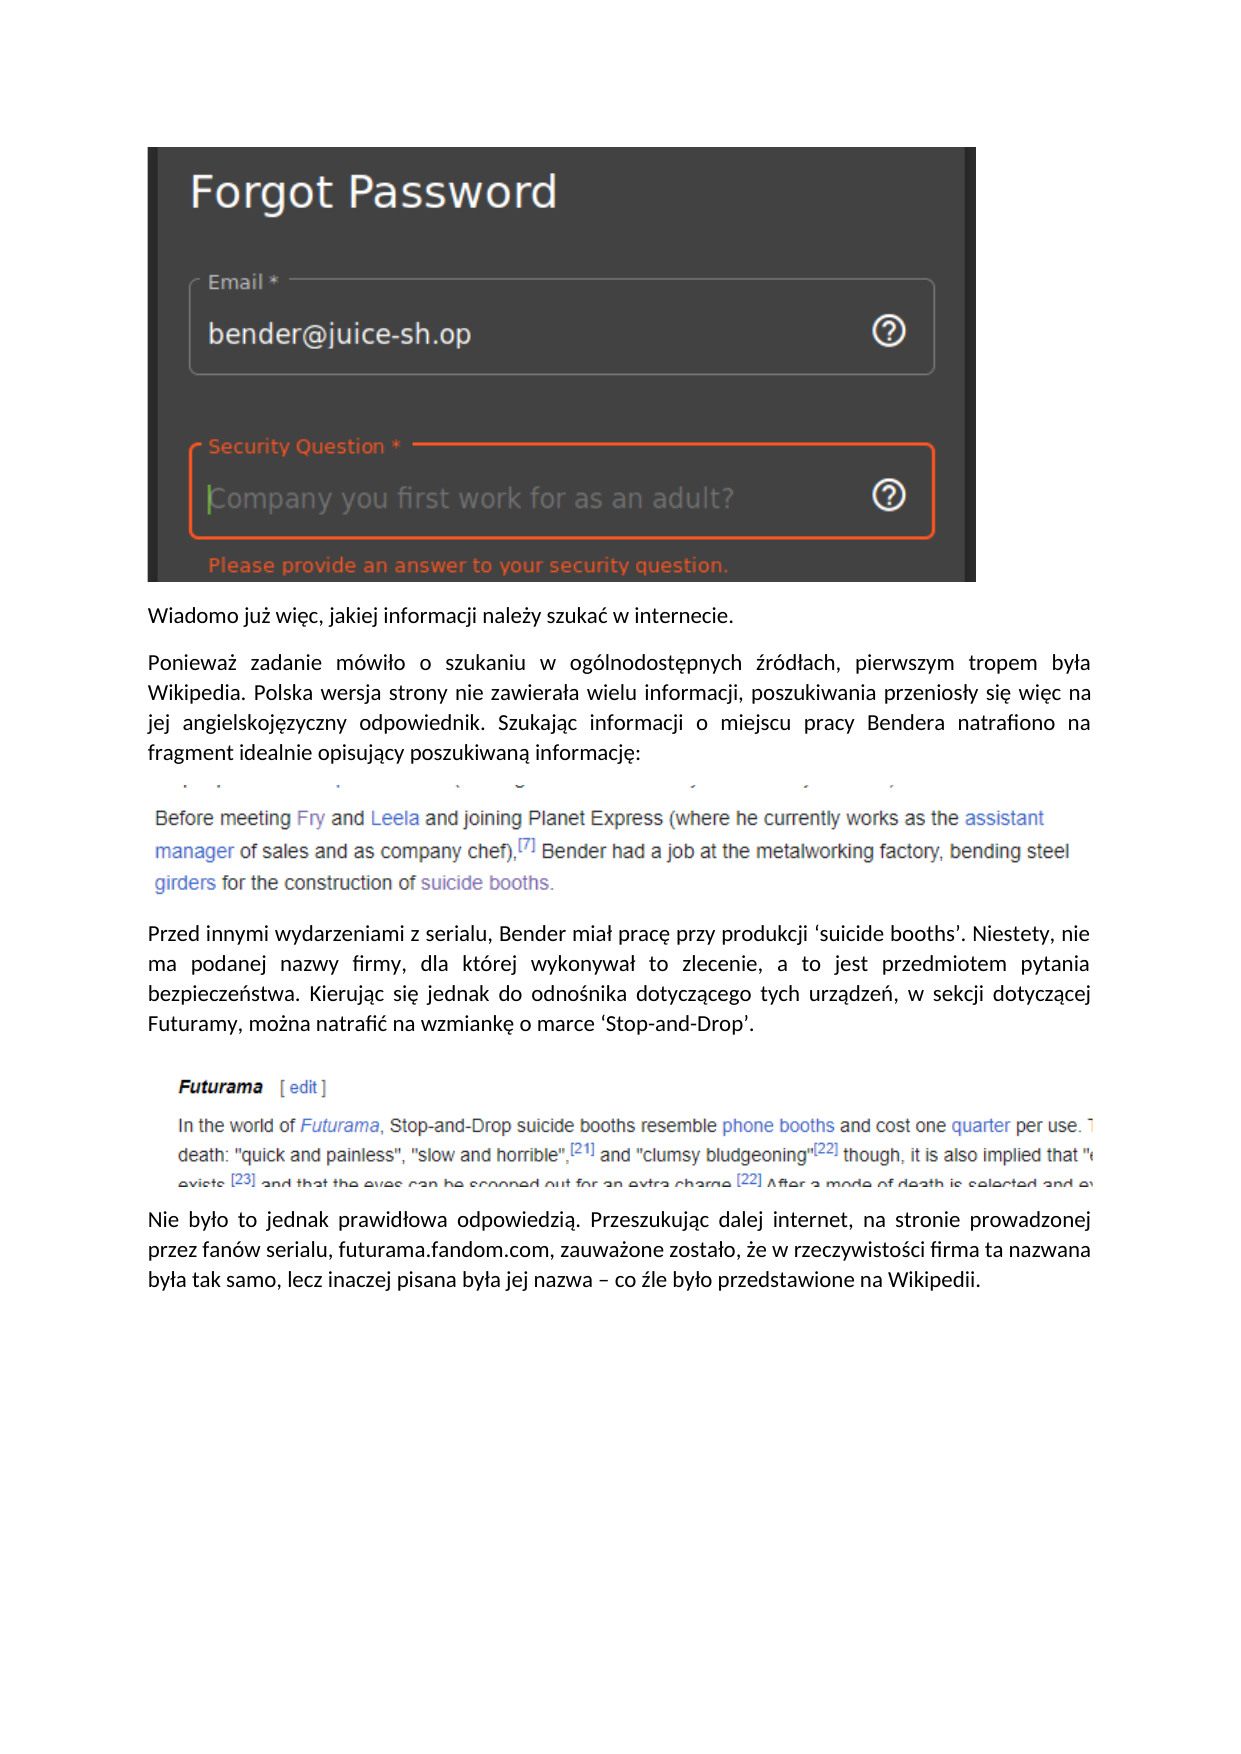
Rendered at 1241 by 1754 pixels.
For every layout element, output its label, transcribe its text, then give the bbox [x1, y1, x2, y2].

picture [147, 147, 976, 582]
picture [147, 785, 1093, 900]
text Nie było to jednak prawidłowa odpowiedzią. Przeszukując dalej internet, na stronie prowadzonej przez fanów serialu, futurama.fandom.com, zauważone zostało, że w rzeczywistości firma ta nazwana była tak samo, lecz inaczej pisana była jej nazwa – co źle było przedstawione na Wikipedii. [148, 1205, 1093, 1293]
text Przed innymi wydarzeniami z serialu, Bender miał pracę przy produkcji ‘suicide booths’. Niestety, nie ma podanej nazwy firmy, dla której wykonywał to zlecenie, a to jest przedmiotem pytania bezpieczeństwa. Kierując się jednak do odnośnika dotyczącego tych urządzeń, w sekcji dotyczącej Futuramy, można natrafić na wzmiankę o marce ‘Stop-and-Drop’. [148, 919, 1093, 1037]
text Ponieważ zadanie mówiło o szukaniu w ogólnodostępnych źródłach, pierwszym tropem była Wikipedia. Polska wersja strony nie zawierała wielu informacji, poszukiwania przeniosły się więc na jej angielskojęzyczny odpowiednik. Szukając informacji o miejscu pracy Bendera natrafiono na fragment idealnie opisujący poszukiwaną informację: [148, 648, 1093, 766]
text Wiadomo już więc, jakiej informacji należy szukać w internecie. [148, 601, 1093, 629]
picture [147, 1056, 1093, 1187]
